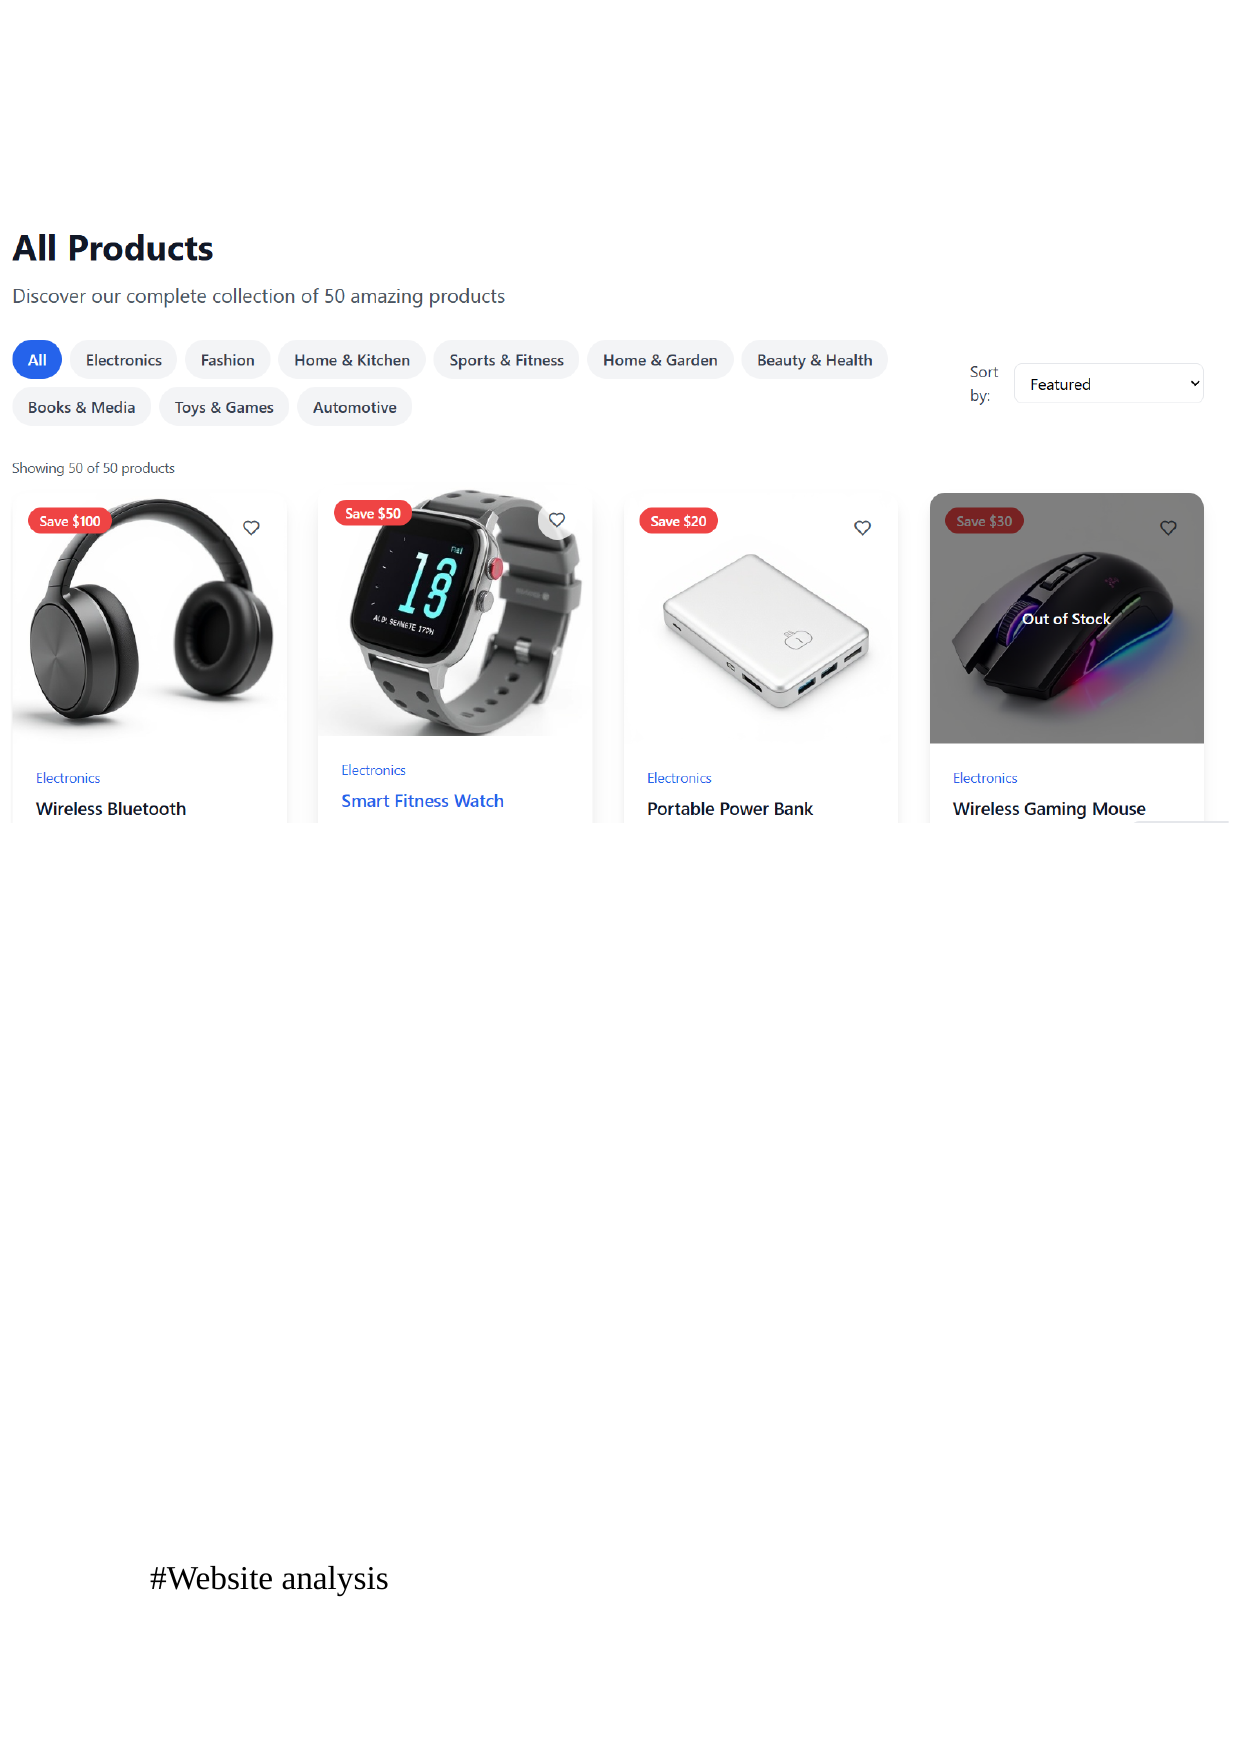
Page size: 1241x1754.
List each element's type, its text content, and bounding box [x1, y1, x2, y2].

text #Website analysis [150, 1558, 1090, 1597]
picture [9, 225, 1228, 822]
